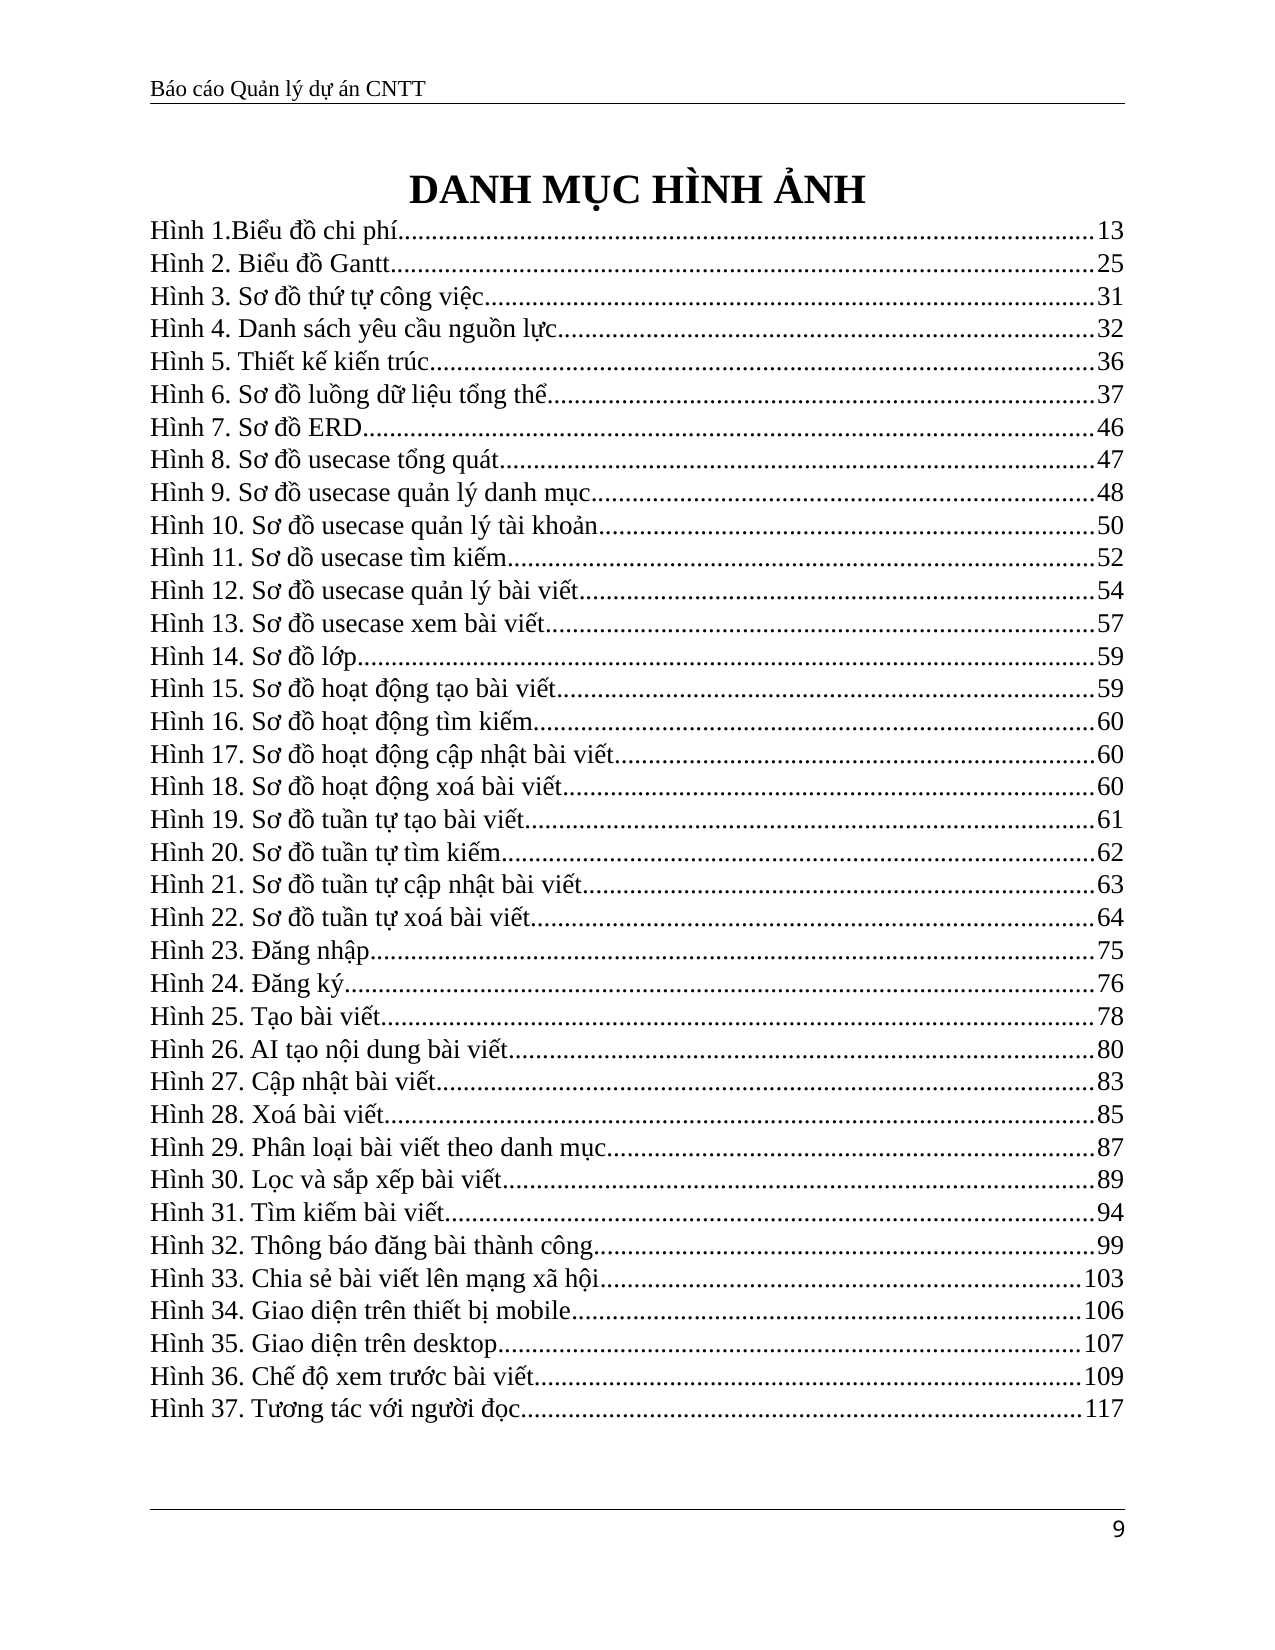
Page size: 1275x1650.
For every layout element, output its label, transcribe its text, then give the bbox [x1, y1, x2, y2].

text Hình 12. Sơ đồ usecase quản lý bài viết 54 [150, 574, 1125, 605]
text Hình 3. Sơ đồ thứ tự công việc 31 [150, 280, 1125, 311]
text Hình 19. Sơ đồ tuần tự tạo bài viết 61 [150, 803, 1125, 834]
text Hình 14. Sơ đồ lớp 59 [150, 640, 1125, 671]
text Hình 29. Phân loại bài viết theo danh mục 87 [150, 1131, 1125, 1162]
text Hình 32. Thông báo đăng bài thành công 99 [150, 1229, 1125, 1260]
text Hình 13. Sơ đồ usecase xem bài viết 57 [150, 607, 1125, 638]
text Hình 18. Sơ đồ hoạt động xoá bài viết 60 [150, 771, 1125, 802]
text Hình 16. Sơ đồ hoạt động tìm kiếm 60 [150, 705, 1125, 736]
text Hình 17. Sơ đồ hoạt động cập nhật bài viết 60 [150, 738, 1125, 769]
text Hình 36. Chế độ xem trước bài viết 109 [150, 1360, 1125, 1391]
text Hình 7. Sơ đồ ERD 46 [150, 411, 1125, 442]
text Hình 11. Sơ dồ usecase tìm kiếm 52 [150, 542, 1125, 573]
text Hình 30. Lọc và sắp xếp bài viết 89 [150, 1163, 1125, 1195]
text Hình 34. Giao diện trên thiết bị mobile 106 [150, 1294, 1125, 1326]
text Hình 21. Sơ đồ tuần tự cập nhật bài viết 63 [150, 869, 1125, 900]
text Hình 25. Tạo bài viết 78 [150, 1000, 1125, 1031]
text Hình 2. Biểu đồ Gantt 25 [150, 247, 1125, 278]
text Hình 24. Đăng ký 76 [150, 967, 1125, 998]
text Hình 35. Giao diện trên desktop 107 [150, 1327, 1125, 1358]
text Hình 15. Sơ đồ hoạt động tạo bài viết 59 [150, 672, 1125, 703]
text Hình 4. Danh sách yêu cầu nguồn lực 32 [150, 313, 1125, 344]
text Hình 28. Xoá bài viết 85 [150, 1098, 1125, 1129]
text Hình 6. Sơ đồ luồng dữ liệu tổng thể 37 [150, 378, 1125, 409]
text Hình 22. Sơ đồ tuần tự xoá bài viết 64 [150, 901, 1125, 932]
text DANH MỤC HÌNH ẢNH [150, 165, 1125, 213]
text Hình 10. Sơ đồ usecase quản lý tài khoản 50 [150, 509, 1125, 540]
text Hình 26. AI tạo nội dung bài viết 80 [150, 1033, 1125, 1064]
text Hình 37. Tương tác với người đọc 117 [150, 1392, 1125, 1424]
text Hình 9. Sơ đồ usecase quản lý danh mục 48 [150, 476, 1125, 507]
text Hình 27. Cập nhật bài viết 83 [150, 1065, 1125, 1097]
text Hình 20. Sơ đồ tuần tự tìm kiếm 62 [150, 836, 1125, 867]
text Hình 31. Tìm kiếm bài viết 94 [150, 1196, 1125, 1227]
text Hình 33. Chia sẻ bài viết lên mạng xã hội 103 [150, 1262, 1125, 1293]
text Hình 8. Sơ đồ usecase tổng quát 47 [150, 443, 1125, 474]
text Hình 23. Đăng nhập 75 [150, 934, 1125, 965]
text Hình 5. Thiết kế kiến trúc 36 [150, 345, 1125, 376]
text Hình 1.Biểu đồ chi phí 13 [150, 214, 1125, 246]
